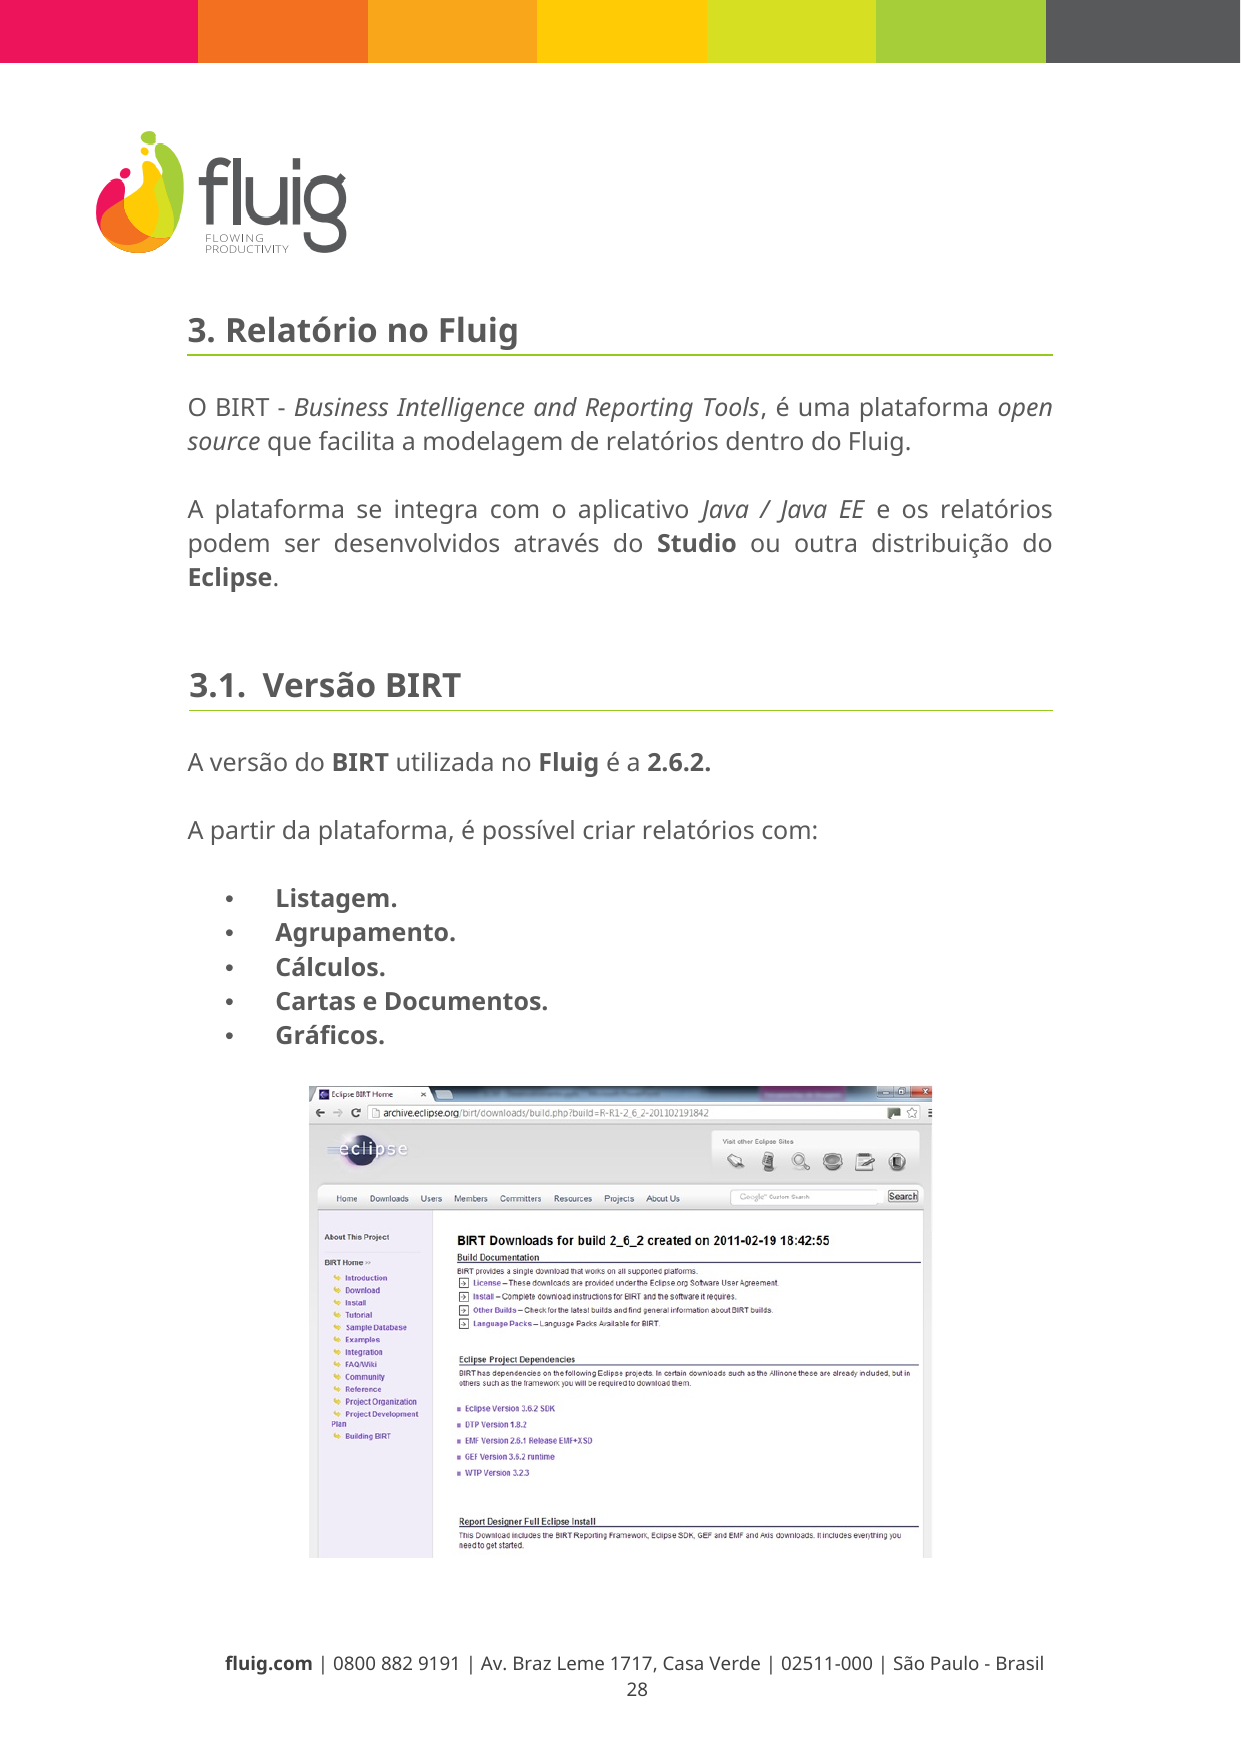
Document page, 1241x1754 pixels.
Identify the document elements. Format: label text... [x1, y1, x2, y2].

text O BIRT - Business Intelligence and Reporting Tools, é uma plataforma open source que facilita a modelagem de relatórios dentro do Fluig. [187, 390, 1053, 458]
list Listagem. [225, 881, 1053, 915]
list Agrupamento. [225, 915, 1053, 949]
list Gráficos. [225, 1017, 1053, 1051]
subtitle Versão BIRT [189, 662, 1053, 710]
text A partir da plataforma, é possível criar relatórios com: [187, 813, 1053, 847]
picture [308, 1085, 933, 1558]
text A versão do BIRT utilizada no Fluig é a 2.6.2. [187, 745, 1053, 779]
list Cálculos. [225, 949, 1053, 983]
list Cartas e Documentos. [225, 983, 1053, 1017]
subtitle Relatório no Fluig [187, 307, 1053, 354]
text A plataforma se integra com o aplicativo Java / Java EE e os relatórios podem ser desenvolvidos através do Studio ou outra distribuição do Eclipse. [187, 492, 1053, 594]
